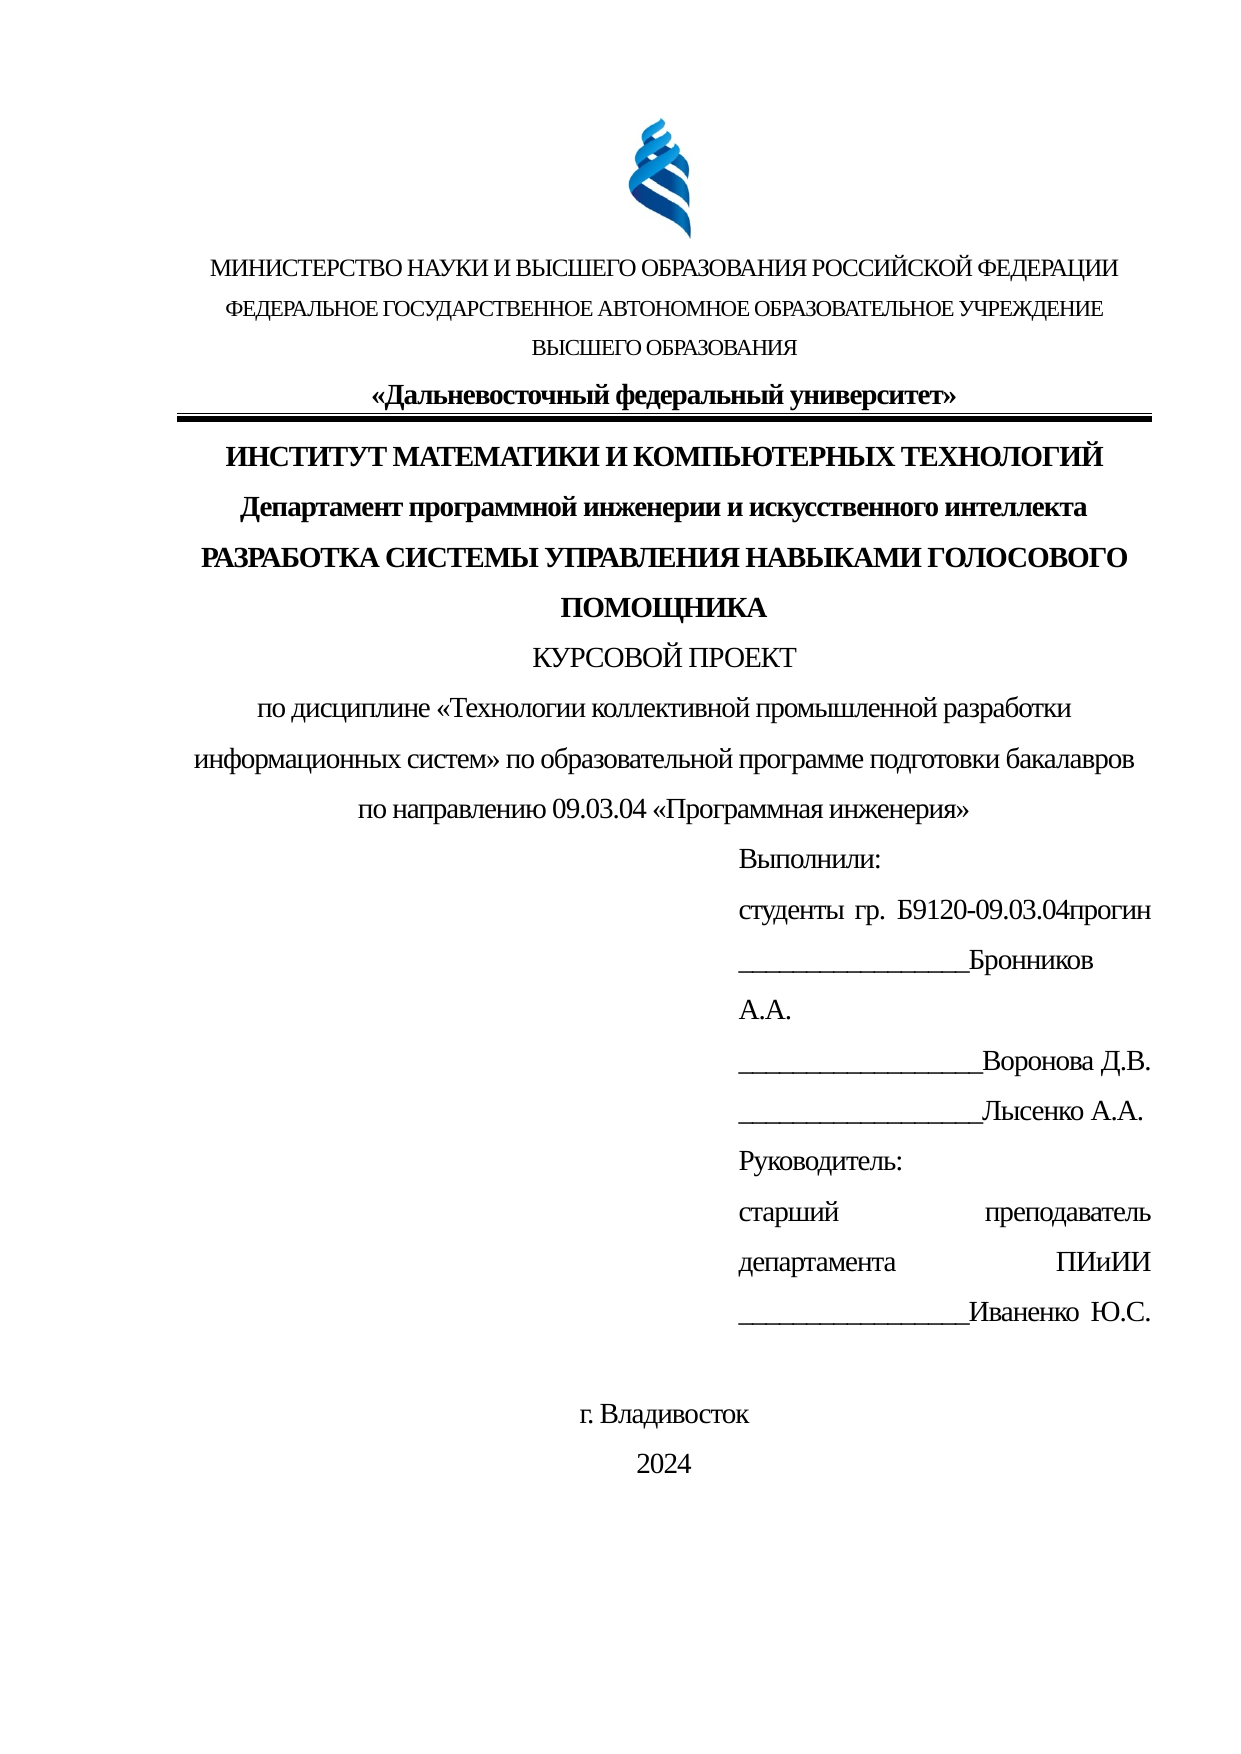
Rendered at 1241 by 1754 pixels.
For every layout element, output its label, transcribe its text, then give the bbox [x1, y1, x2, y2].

picture [628, 118, 701, 239]
text г. Владивосток 2024 [177, 1396, 1152, 1480]
text РАЗРАБОТКА СИСТЕМЫ УПРАВЛЕНИЯ НАВЫКАМИ ГОЛОСОВОГО ПОМОЩНИКА [177, 540, 1152, 623]
text КУРСОВОЙ ПРОЕКТ по дисциплине «Технологии коллективной промышленной разработки информационных систем» по образовательной программе подготовки бакалавров по направлению 09.03.04 «Программная инженерия» [177, 640, 1152, 825]
text Выполнили: студенты гр. Б9120-09.03.04прогин _________________Бронников А.А. __________________Воронова Д.В. __________________Лысенко А.А. Руководитель: старший преподаватель департамента ПИиИИ _________________Иваненко Ю.С. [738, 842, 1152, 1379]
text МИНИСТЕРСТВО НАУКИ И ВЫСШЕГО ОБРАЗОВАНИЯ РОССИЙСКОЙ ФЕДЕРАЦИИ ФЕДЕРАЛЬНОЕ ГОСУДАРСТВЕННОЕ АВТОНОМНОЕ ОБРАЗОВАТЕЛЬНОЕ УЧРЕЖДЕНИЕ ВЫСШЕГО ОБРАЗОВАНИЯ «Дальневосточный федеральный университет» [177, 118, 1152, 413]
text ИНСТИТУТ МАТЕМАТИКИ И КОМПЬЮТЕРНЫХ ТЕХНОЛОГИЙ Департамент программной инженерии и искусственного интеллекта [177, 439, 1152, 523]
